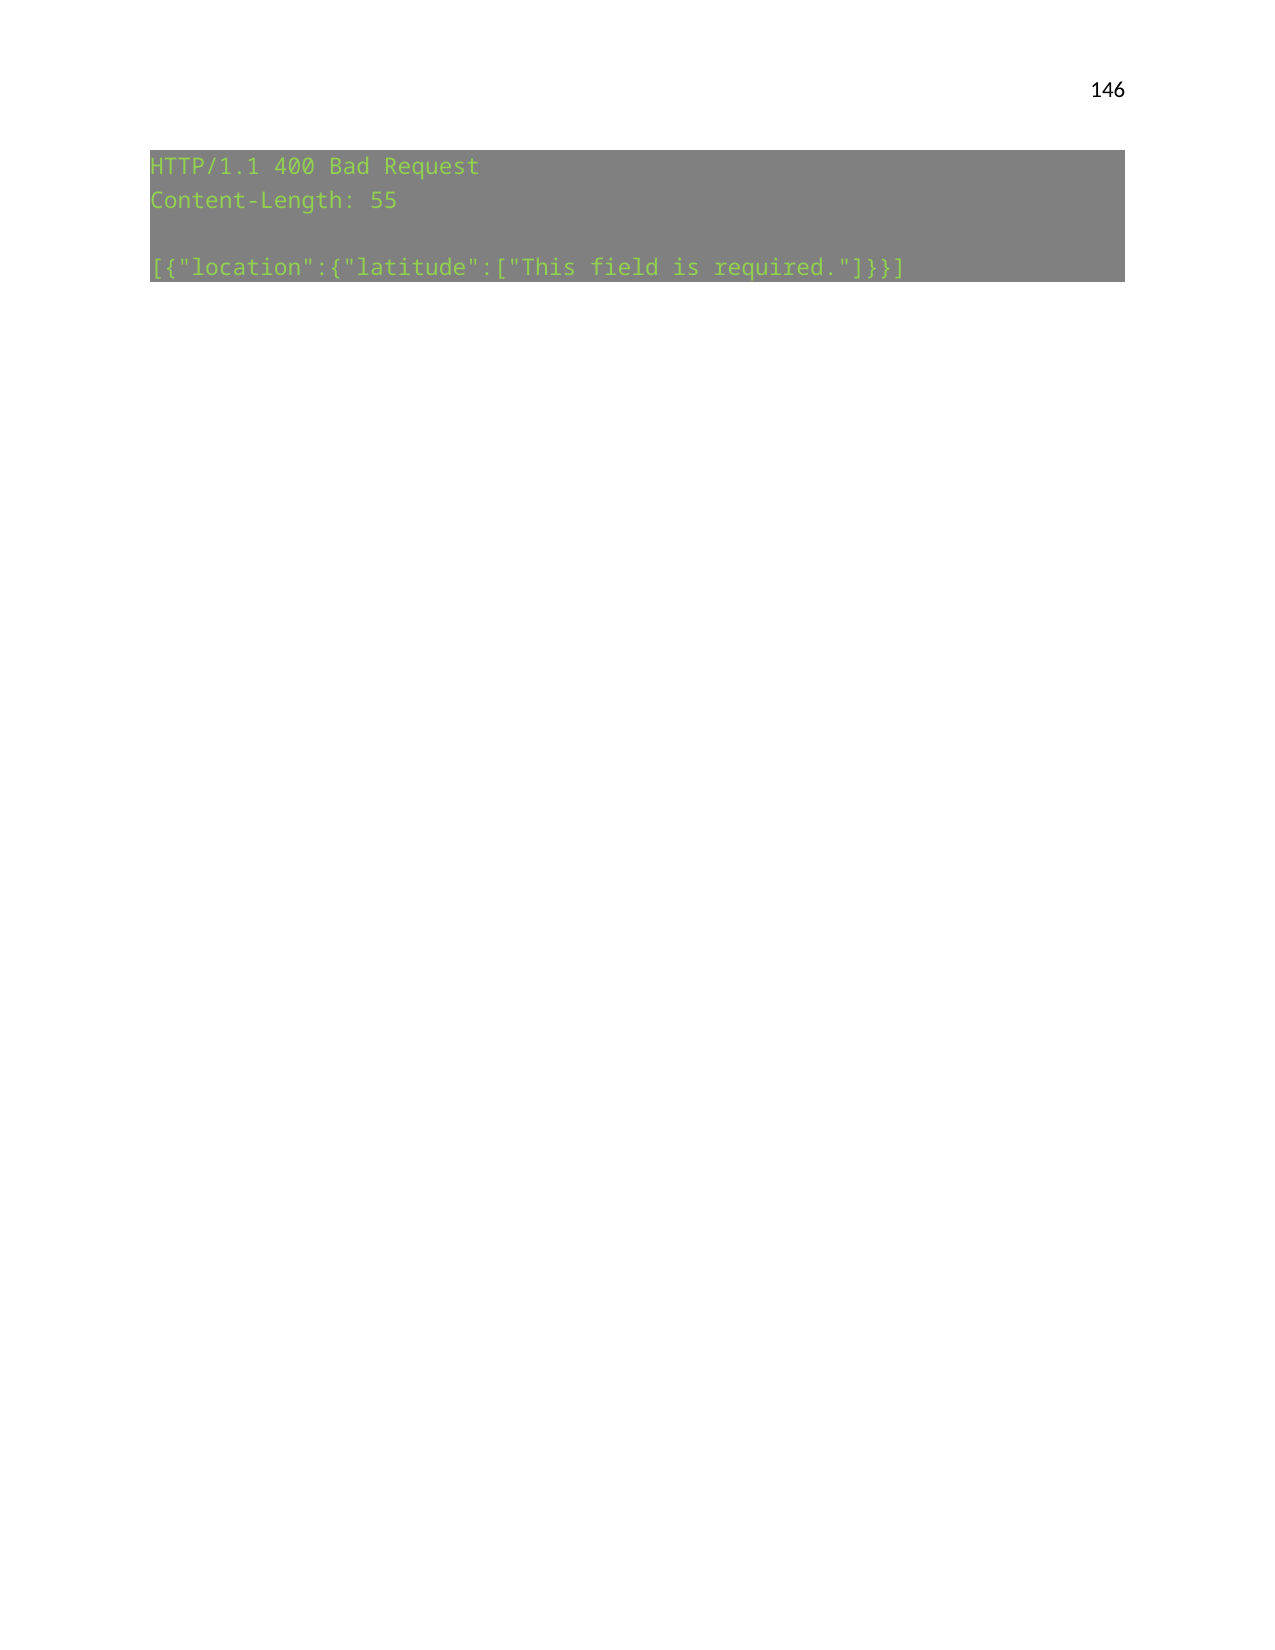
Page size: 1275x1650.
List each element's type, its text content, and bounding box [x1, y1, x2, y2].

text Content-Length: 55 [150, 184, 1125, 215]
text HTTP/1.1 400 Bad Request [150, 150, 1125, 181]
text [{"location":{"latitude":["This field is required."]}}] [150, 251, 1125, 282]
